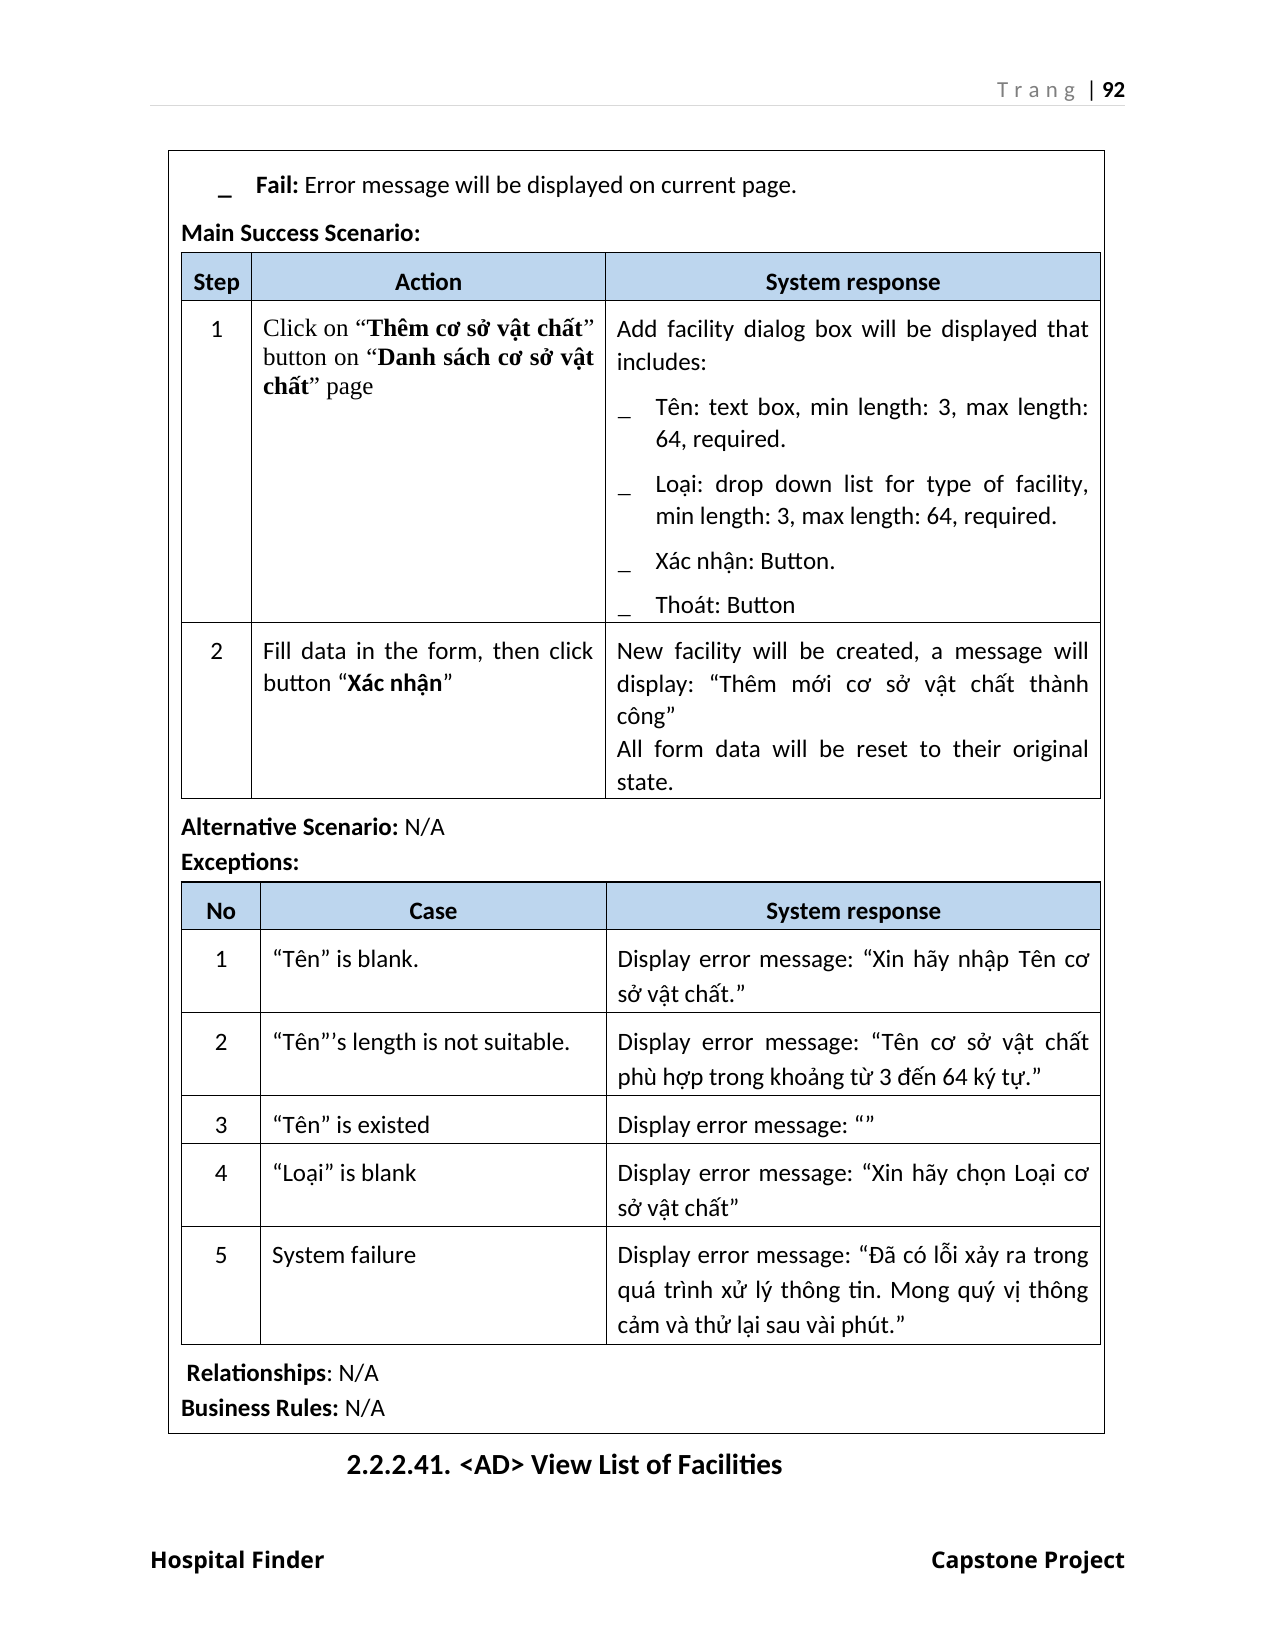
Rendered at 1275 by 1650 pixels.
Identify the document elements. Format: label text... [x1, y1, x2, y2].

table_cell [169, 151, 1104, 1433]
list <AD> View List of Facilities [346, 1446, 1125, 1482]
